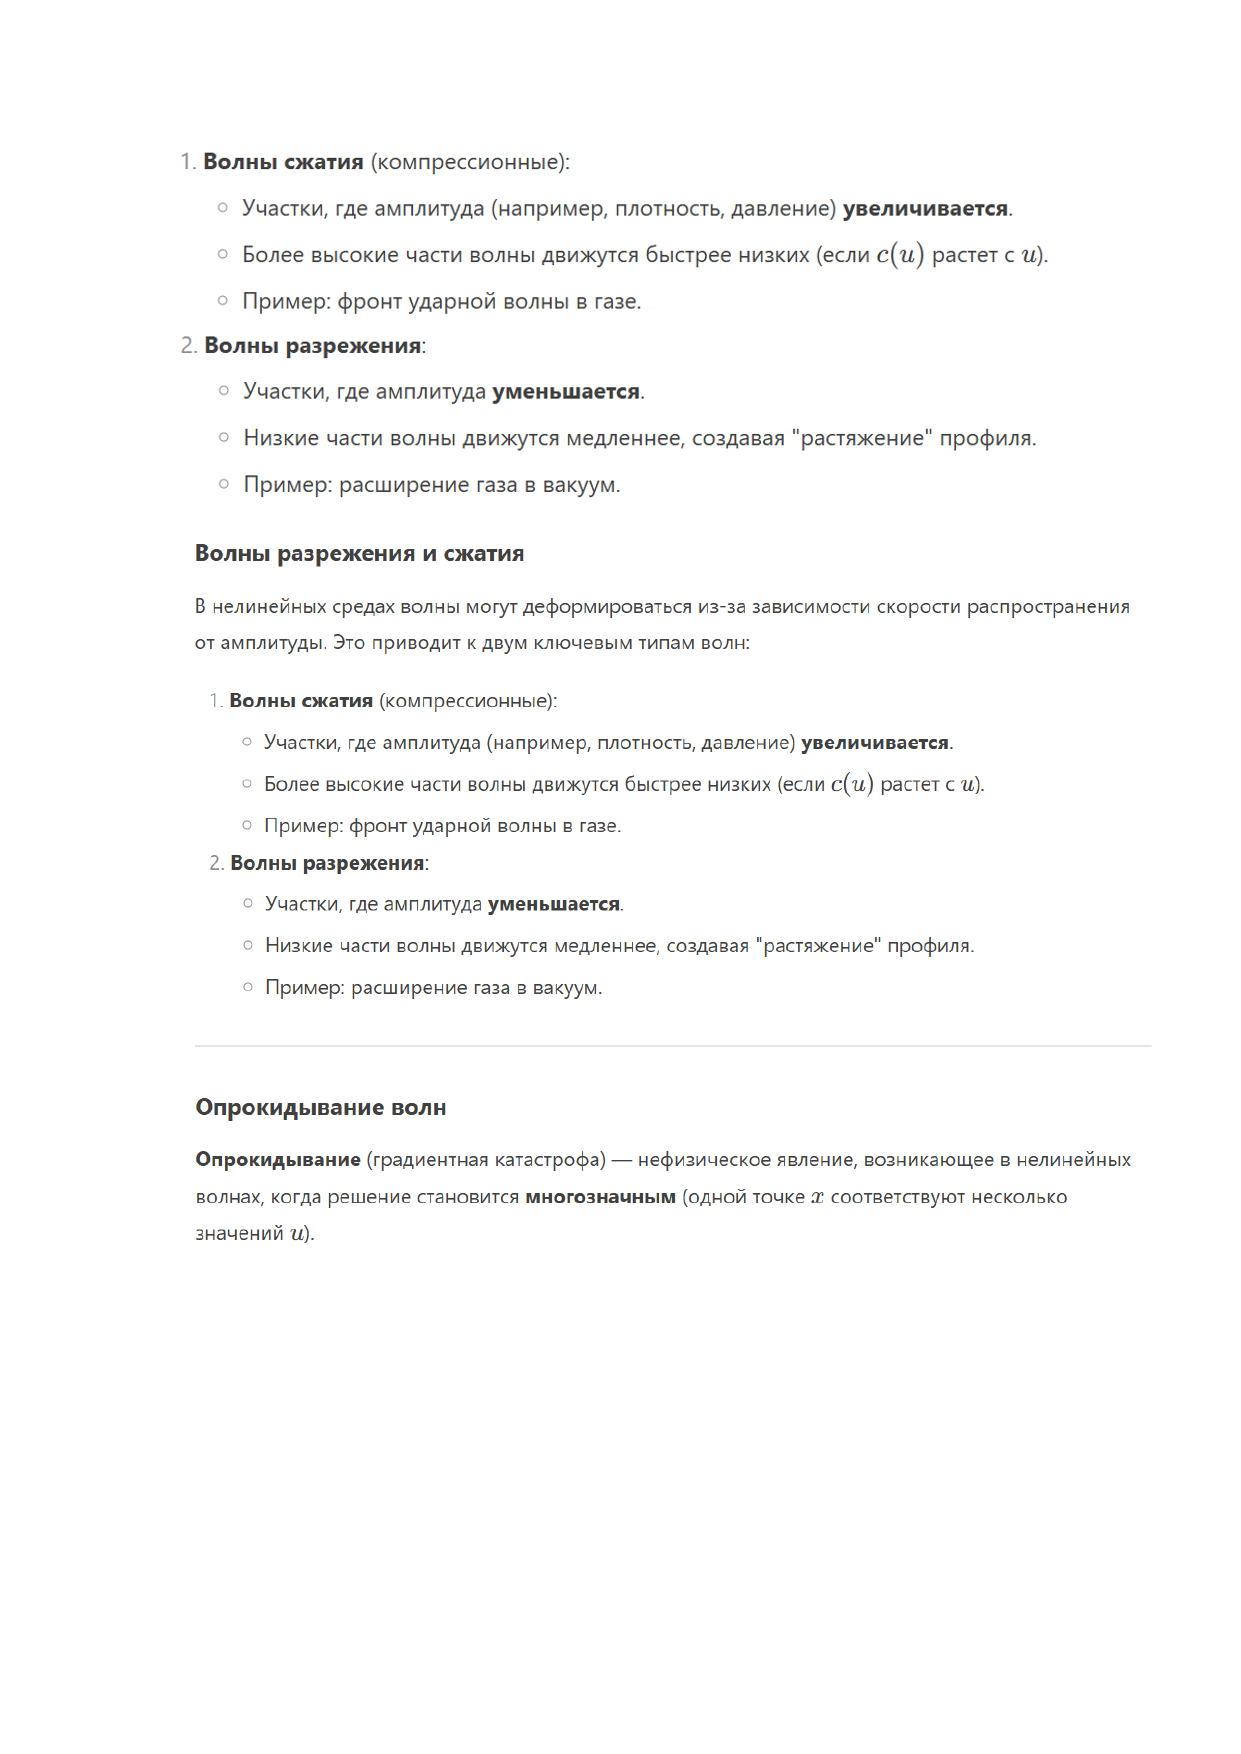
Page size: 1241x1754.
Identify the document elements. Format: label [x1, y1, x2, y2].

picture [177, 845, 1152, 1269]
picture [177, 118, 1152, 670]
picture [177, 671, 1152, 843]
